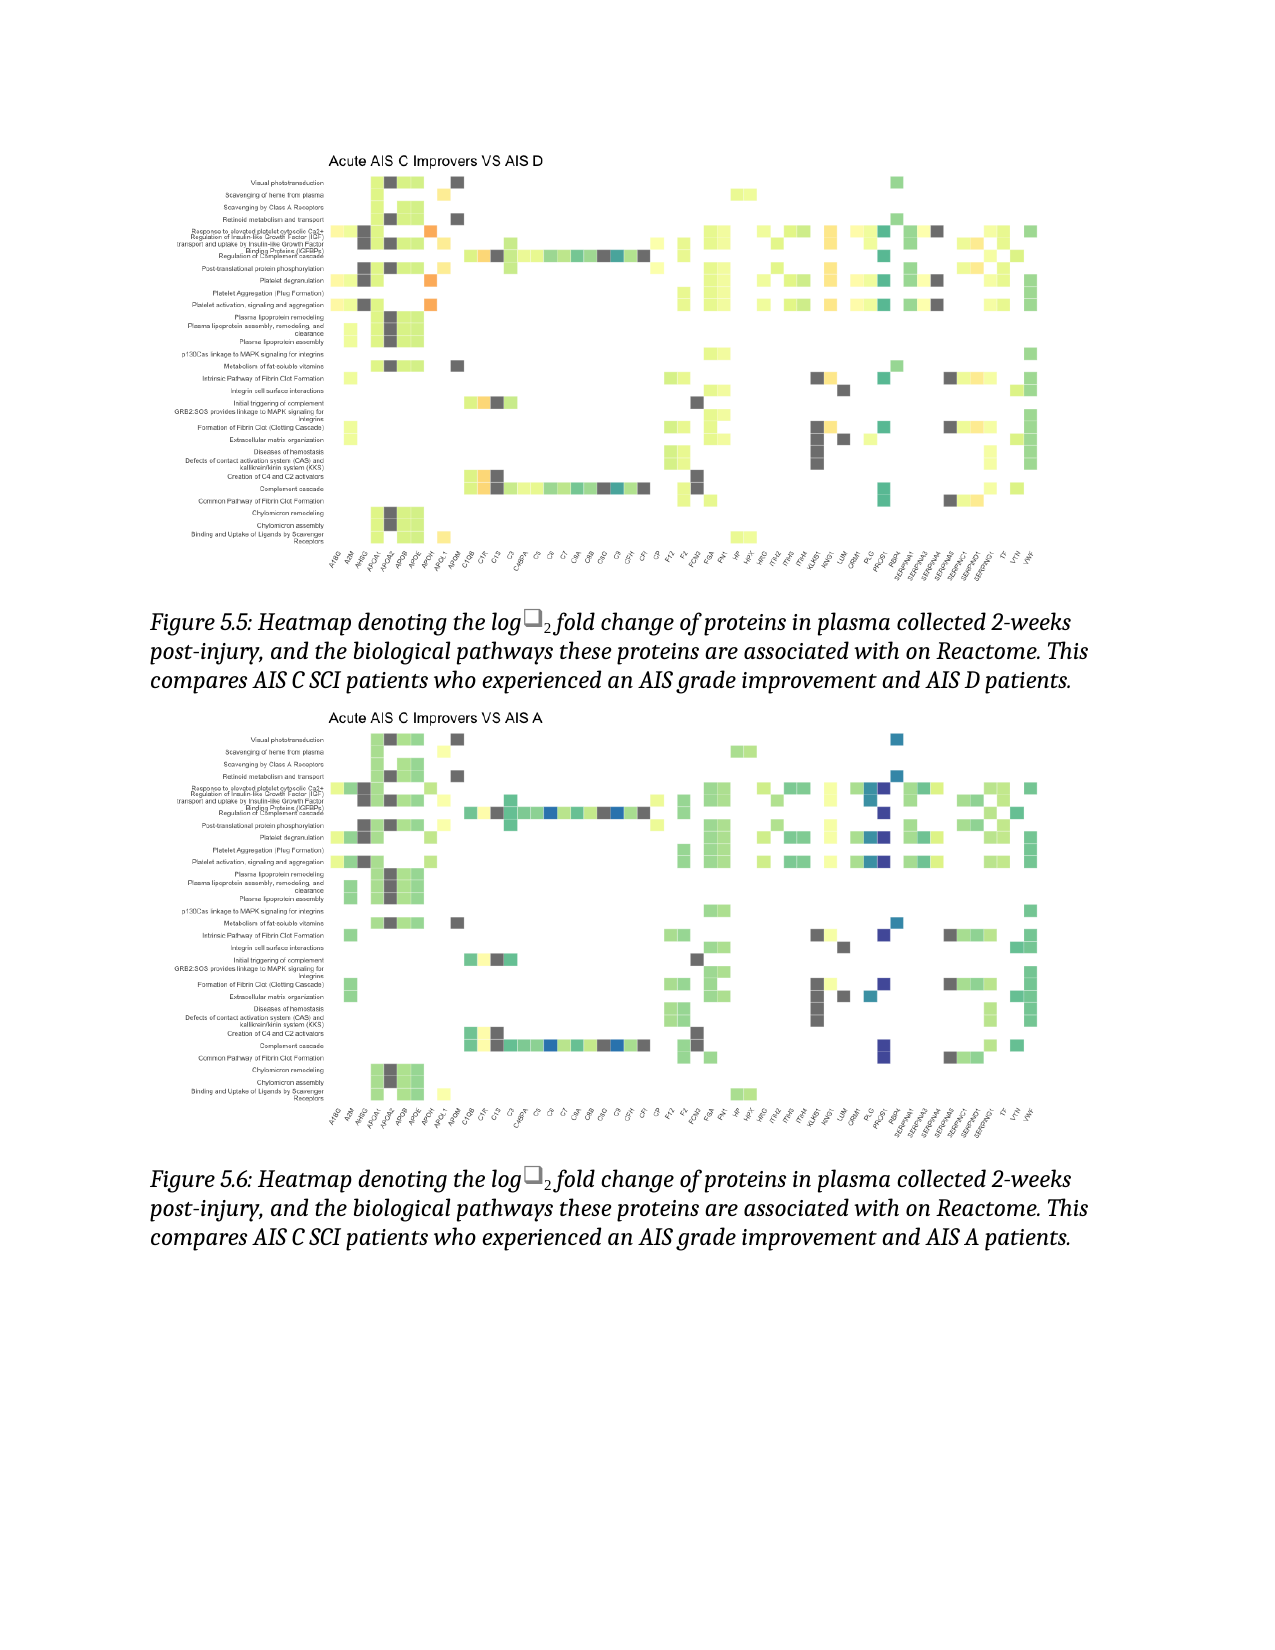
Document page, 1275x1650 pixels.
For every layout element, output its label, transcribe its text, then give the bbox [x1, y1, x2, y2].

picture [168, 707, 1044, 1145]
text Figure 5.6: Heatmap denoting the log fold change of proteins in plasma collected 2-weeks post-injury, and the biological pathways these proteins are associated with on Reactome. This compares AIS C SCI patients who experienced an AIS grade improvement and AIS A patients. [150, 1165, 1125, 1252]
text Figure 5.5: Heatmap denoting the log fold change of proteins in plasma collected 2-weeks post-injury, and the biological pathways these proteins are associated with on Reactome. This compares AIS C SCI patients who experienced an AIS grade improvement and AIS D patients. [150, 608, 1125, 694]
picture [168, 150, 1044, 588]
